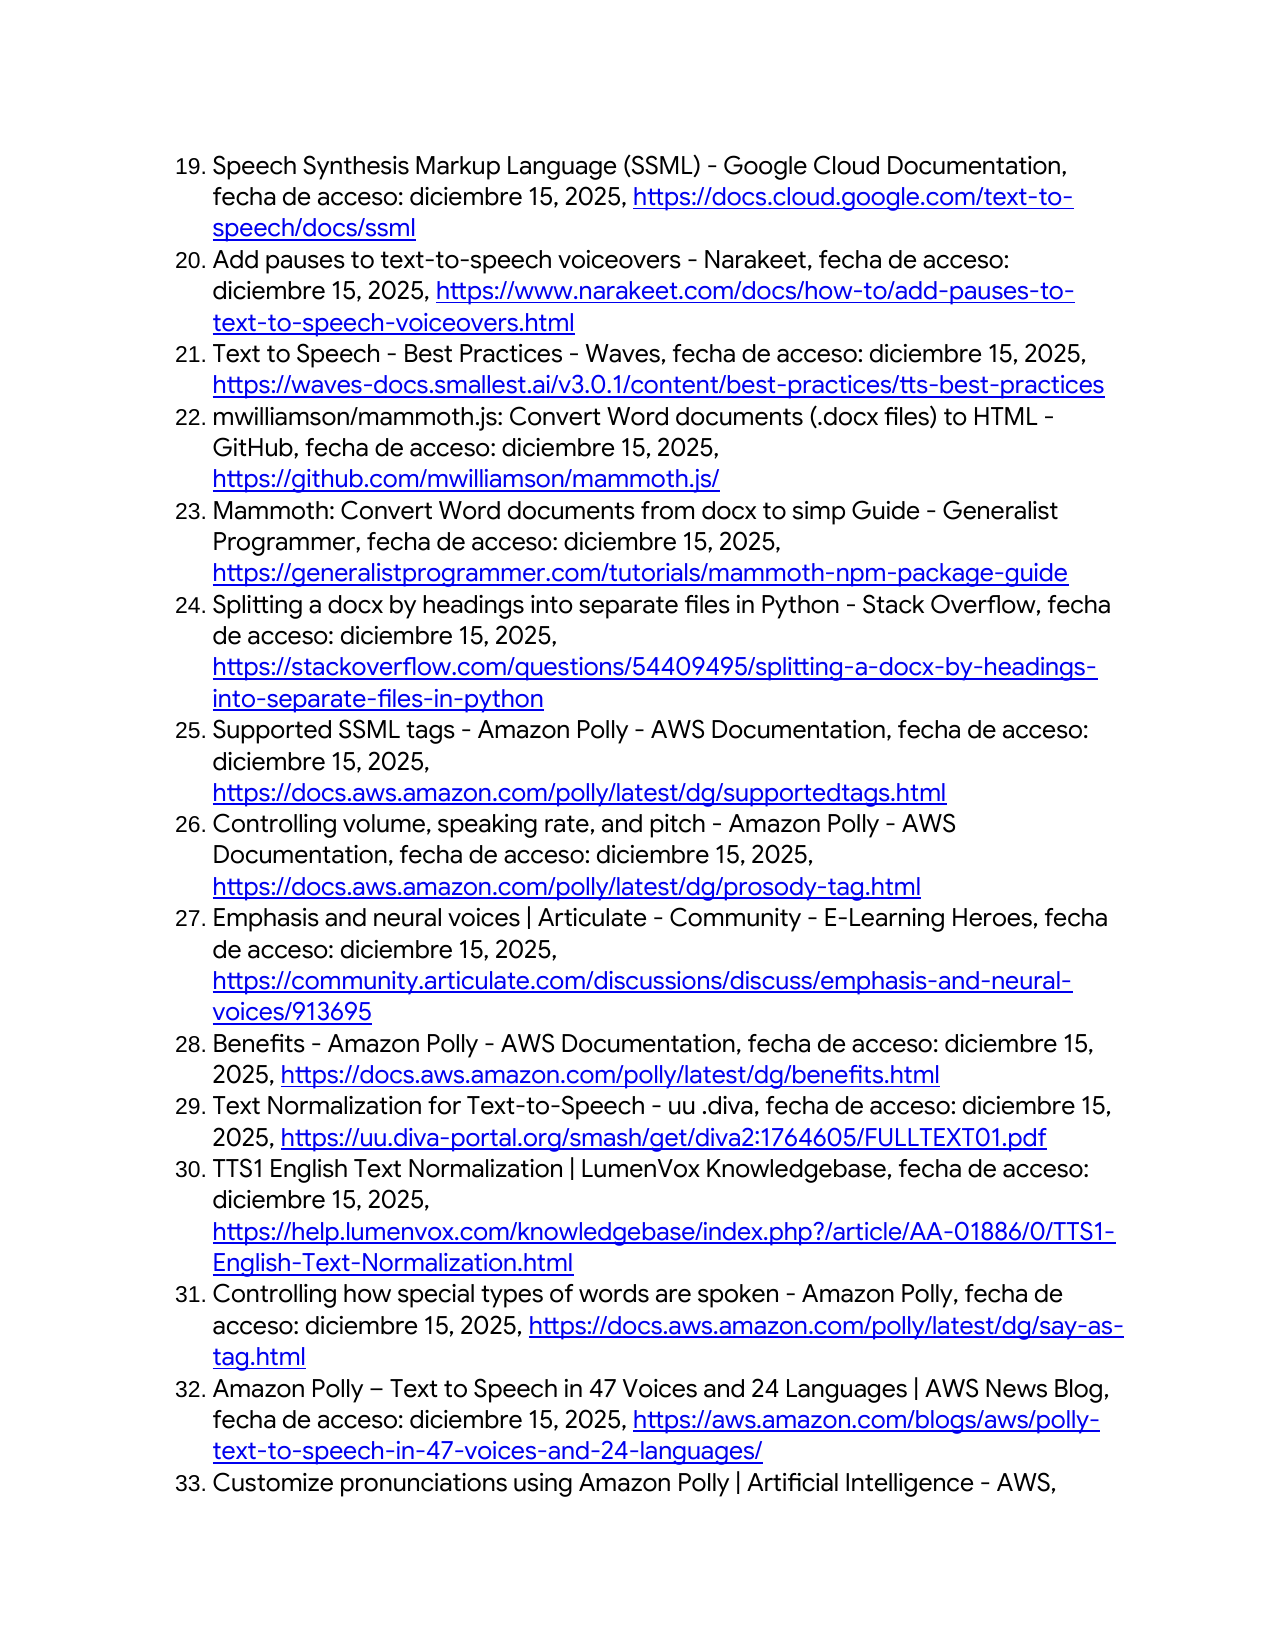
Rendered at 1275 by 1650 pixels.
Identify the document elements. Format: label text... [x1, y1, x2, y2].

list Supported SSML tags - Amazon Polly - AWS Documentation, fecha de acceso: diciembre 15, 2025, https://docs.aws.amazon.com/polly/latest/dg/supportedtags.html [175, 714, 1125, 808]
list Mammoth: Convert Word documents from docx to simp Guide - Generalist Programmer, fecha de acceso: diciembre 15, 2025, https://generalistprogrammer.com/tutorials/mammoth-npm-package-guide [175, 495, 1125, 589]
list TTS1 English Text Normalization | LumenVox Knowledgebase, fecha de acceso: diciembre 15, 2025, https://help.lumenvox.com/knowledgebase/index.php?/article/AA-01886/0/TTS1-English-Text-Normalization.html [175, 1153, 1125, 1279]
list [175, 1467, 1125, 1498]
list Speech Synthesis Markup Language (SSML) - Google Cloud Documentation, fecha de acceso: diciembre 15, 2025, https://docs.cloud.google.com/text-to-speech/docs/ssml [175, 150, 1125, 244]
list Controlling how special types of words are spoken - Amazon Polly, fecha de acceso: diciembre 15, 2025, https://docs.aws.amazon.com/polly/latest/dg/say-as-tag.html [175, 1279, 1125, 1373]
list mwilliamson/mammoth.js: Convert Word documents (.docx files) to HTML - GitHub, fecha de acceso: diciembre 15, 2025, https://github.com/mwilliamson/mammoth.js/ [175, 401, 1125, 495]
list Splitting a docx by headings into separate files in Python - Stack Overflow, fecha de acceso: diciembre 15, 2025, https://stackoverflow.com/questions/54409495/splitting-a-docx-by-headings-into-separate-files-in-python [175, 589, 1125, 714]
list Text Normalization for Text-to-Speech - uu .diva, fecha de acceso: diciembre 15, 2025, https://uu.diva-portal.org/smash/get/diva2:1764605/FULLTEXT01.pdf [175, 1091, 1125, 1153]
list Amazon Polly – Text to Speech in 47 Voices and 24 Languages | AWS News Blog, fecha de acceso: diciembre 15, 2025, https://aws.amazon.com/blogs/aws/polly-text-to-speech-in-47-voices-and-24-languages/ [175, 1373, 1125, 1467]
list Emphasis and neural voices | Articulate - Community - E-Learning Heroes, fecha de acceso: diciembre 15, 2025, https://community.articulate.com/discussions/discuss/emphasis-and-neural-voices/913695 [175, 902, 1125, 1028]
list Text to Speech - Best Practices - Waves, fecha de acceso: diciembre 15, 2025, https://waves-docs.smallest.ai/v3.0.1/content/best-practices/tts-best-practices [175, 338, 1125, 401]
list Add pauses to text-to-speech voiceovers - Narakeet, fecha de acceso: diciembre 15, 2025, https://www.narakeet.com/docs/how-to/add-pauses-to-text-to-speech-voiceovers.html [175, 244, 1125, 338]
list Controlling volume, speaking rate, and pitch - Amazon Polly - AWS Documentation, fecha de acceso: diciembre 15, 2025, https://docs.aws.amazon.com/polly/latest/dg/prosody-tag.html [175, 808, 1125, 902]
list Benefits - Amazon Polly - AWS Documentation, fecha de acceso: diciembre 15, 2025, https://docs.aws.amazon.com/polly/latest/dg/benefits.html [175, 1028, 1125, 1091]
